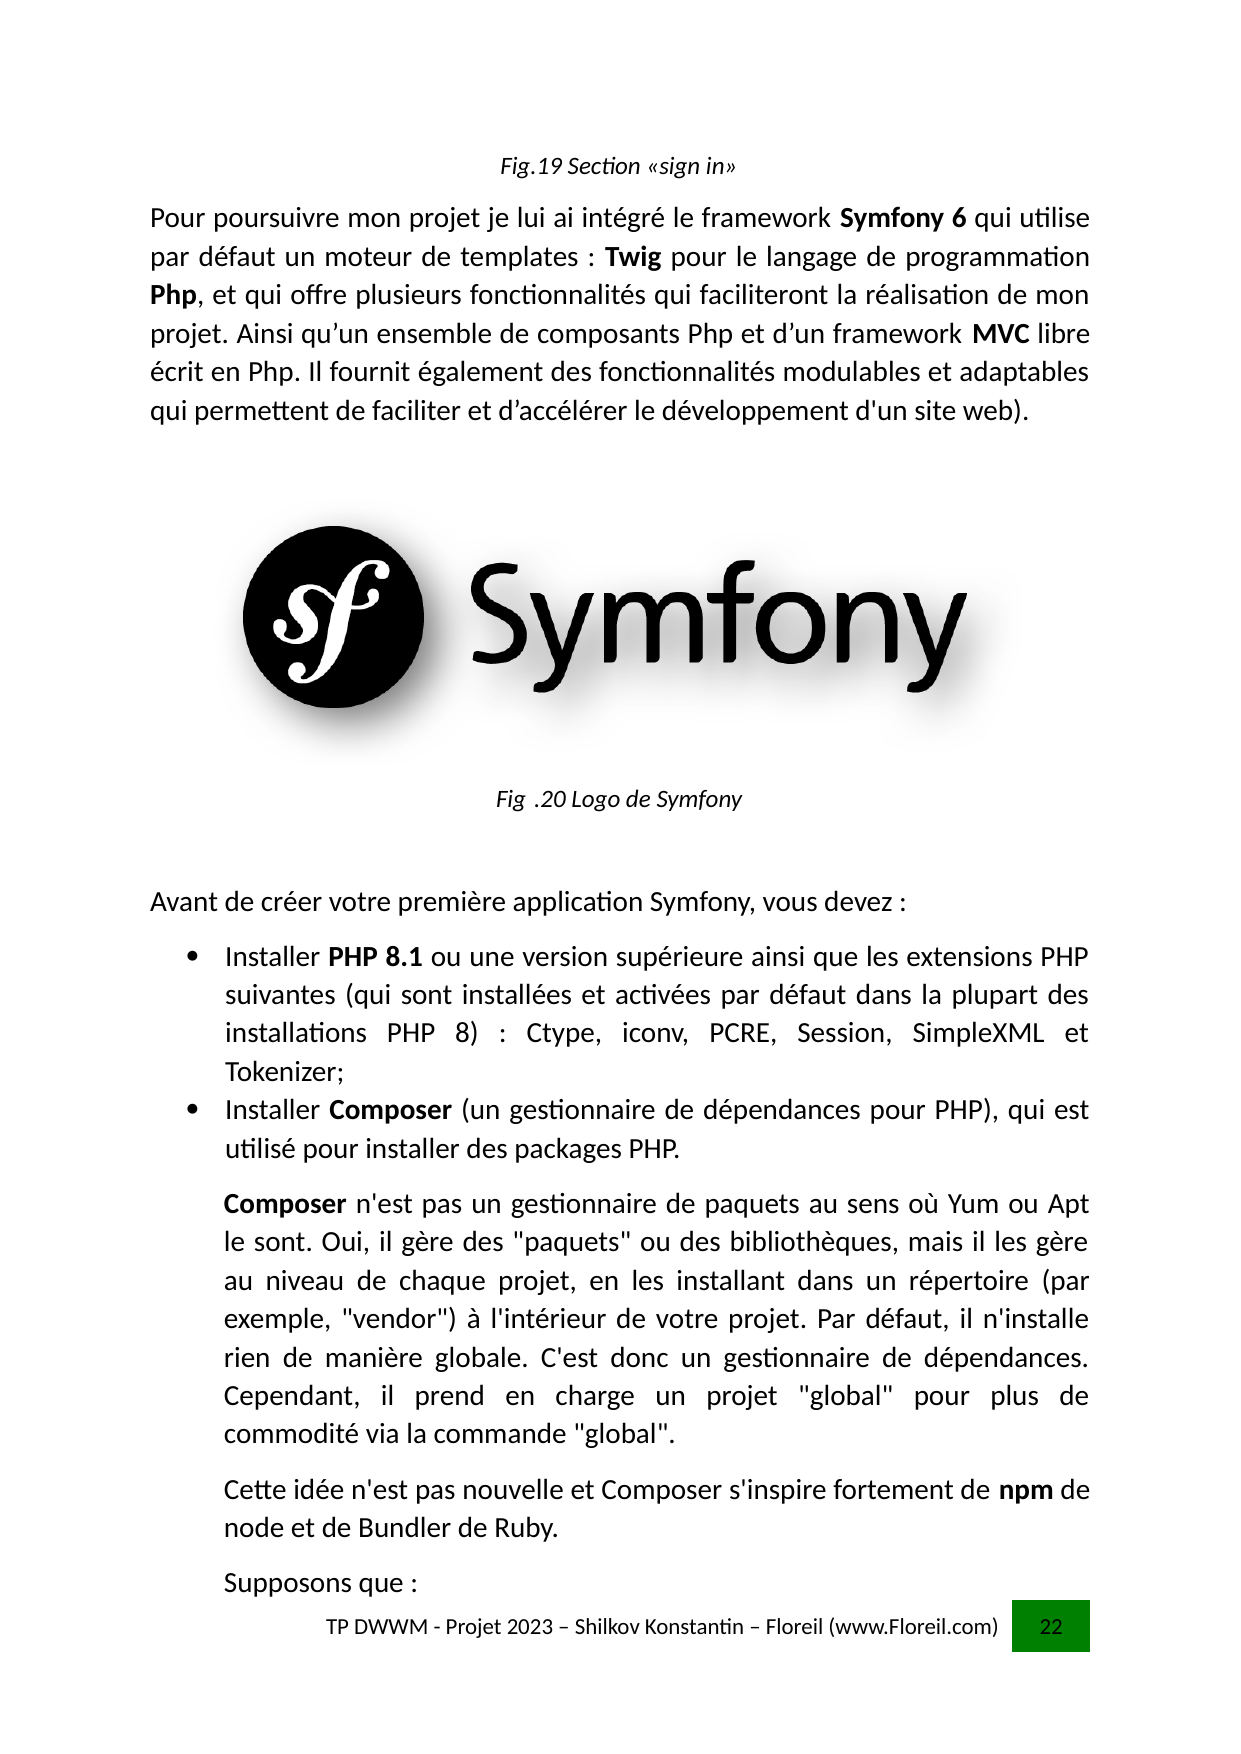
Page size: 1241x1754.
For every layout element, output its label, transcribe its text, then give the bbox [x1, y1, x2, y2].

text Cette idée n'est pas nouvelle et Composer s'inspire fortement de npm de node et de Bundler de Ruby. [224, 1471, 1090, 1545]
list Installer Composer (un gestionnaire de dépendances pour PHP), qui est utilisé pour installer des packages PHP. [187, 1091, 1090, 1166]
text Pour poursuivre mon projet je lui ai intégré le framework Symfony 6 qui utilise par défaut un moteur de templates : Twig pour le langage de programmation Php, et qui offre plusieurs fonctionnalités qui faciliteront la réalisation de mon projet. Ainsi qu’un ensemble de composants Php et d’un framework MVC libre écrit en Php. Il fournit également des fonctionnalités modulables et adaptables qui permettent de faciliter et d’accélérer le développement d'un site web). [150, 199, 1090, 427]
picture [243, 526, 967, 708]
text Fig.19 Section «sign in» [150, 150, 1090, 181]
text Fig .20 Logo de Symfony [150, 783, 1090, 814]
text Avant de créer votre première application Symfony, vous devez : [150, 883, 1090, 918]
text Supposons que : [224, 1564, 1090, 1600]
text Composer n'est pas un gestionnaire de paquets au sens où Yum ou Apt le sont. Oui, il gère des "paquets" ou des bibliothèques, mais il les gère au niveau de chaque projet, en les installant dans un répertoire (par exemple, "vendor") à l'intérieur de votre projet. Par défaut, il n'installe rien de manière globale. C'est donc un gestionnaire de dépendances. Cependant, il prend en charge un projet "global" pour plus de commodité via la commande "global". [224, 1185, 1090, 1451]
list Installer PHP 8.1 ou une version supérieure ainsi que les extensions PHP suivantes (qui sont installées et activées par défaut dans la plupart des installations PHP 8) : Ctype, iconv, PCRE, Session, SimpleXML et Tokenizer; [187, 938, 1090, 1089]
